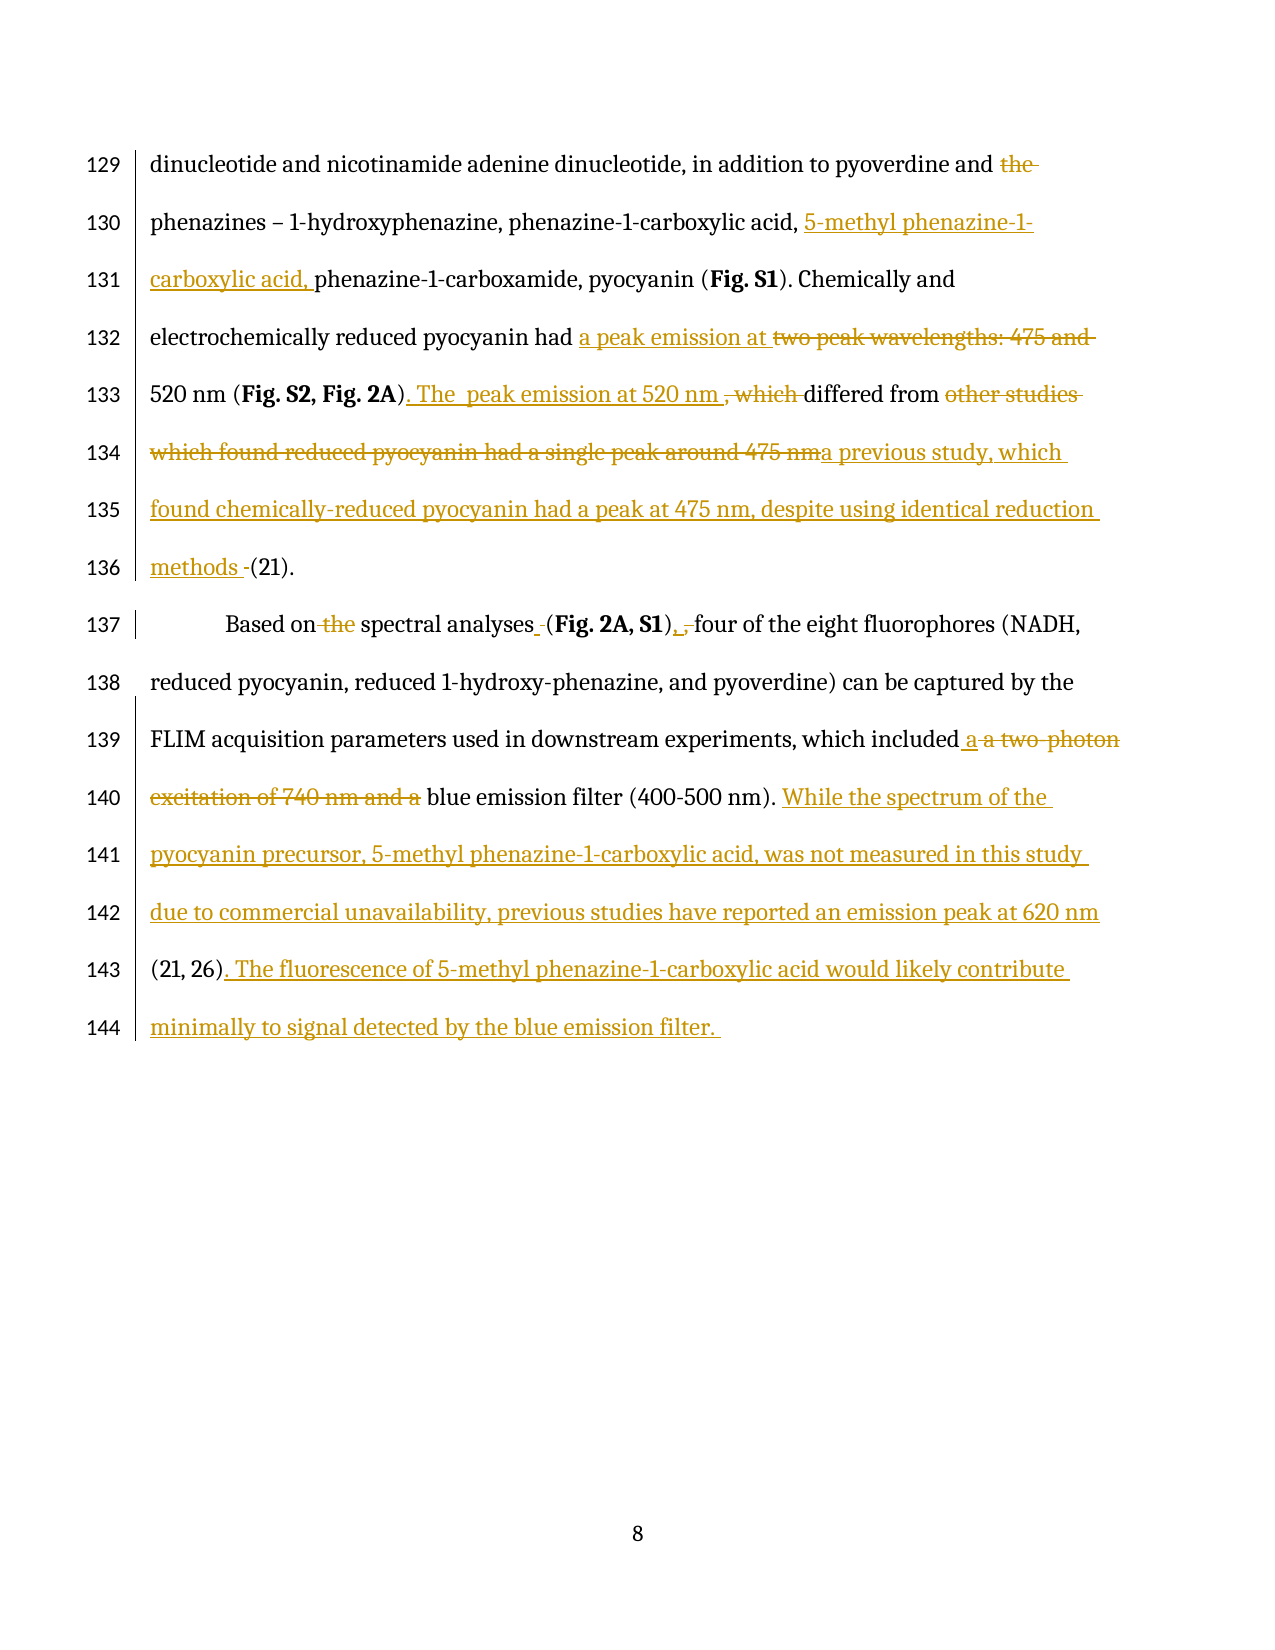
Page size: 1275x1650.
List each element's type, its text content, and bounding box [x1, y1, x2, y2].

text Based on spectral analyses(Fig. 2A, S1)four of the eight fluorophores (NADH, reduced pyocyanin, reduced 1-hydroxy-phenazine, and pyoverdine) can be captured by the FLIM acquisition parameters used in downstream experiments, which included blue emission filter (400-500 nm). (21, 26) [150, 610, 1125, 1041]
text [150, 150, 1125, 581]
